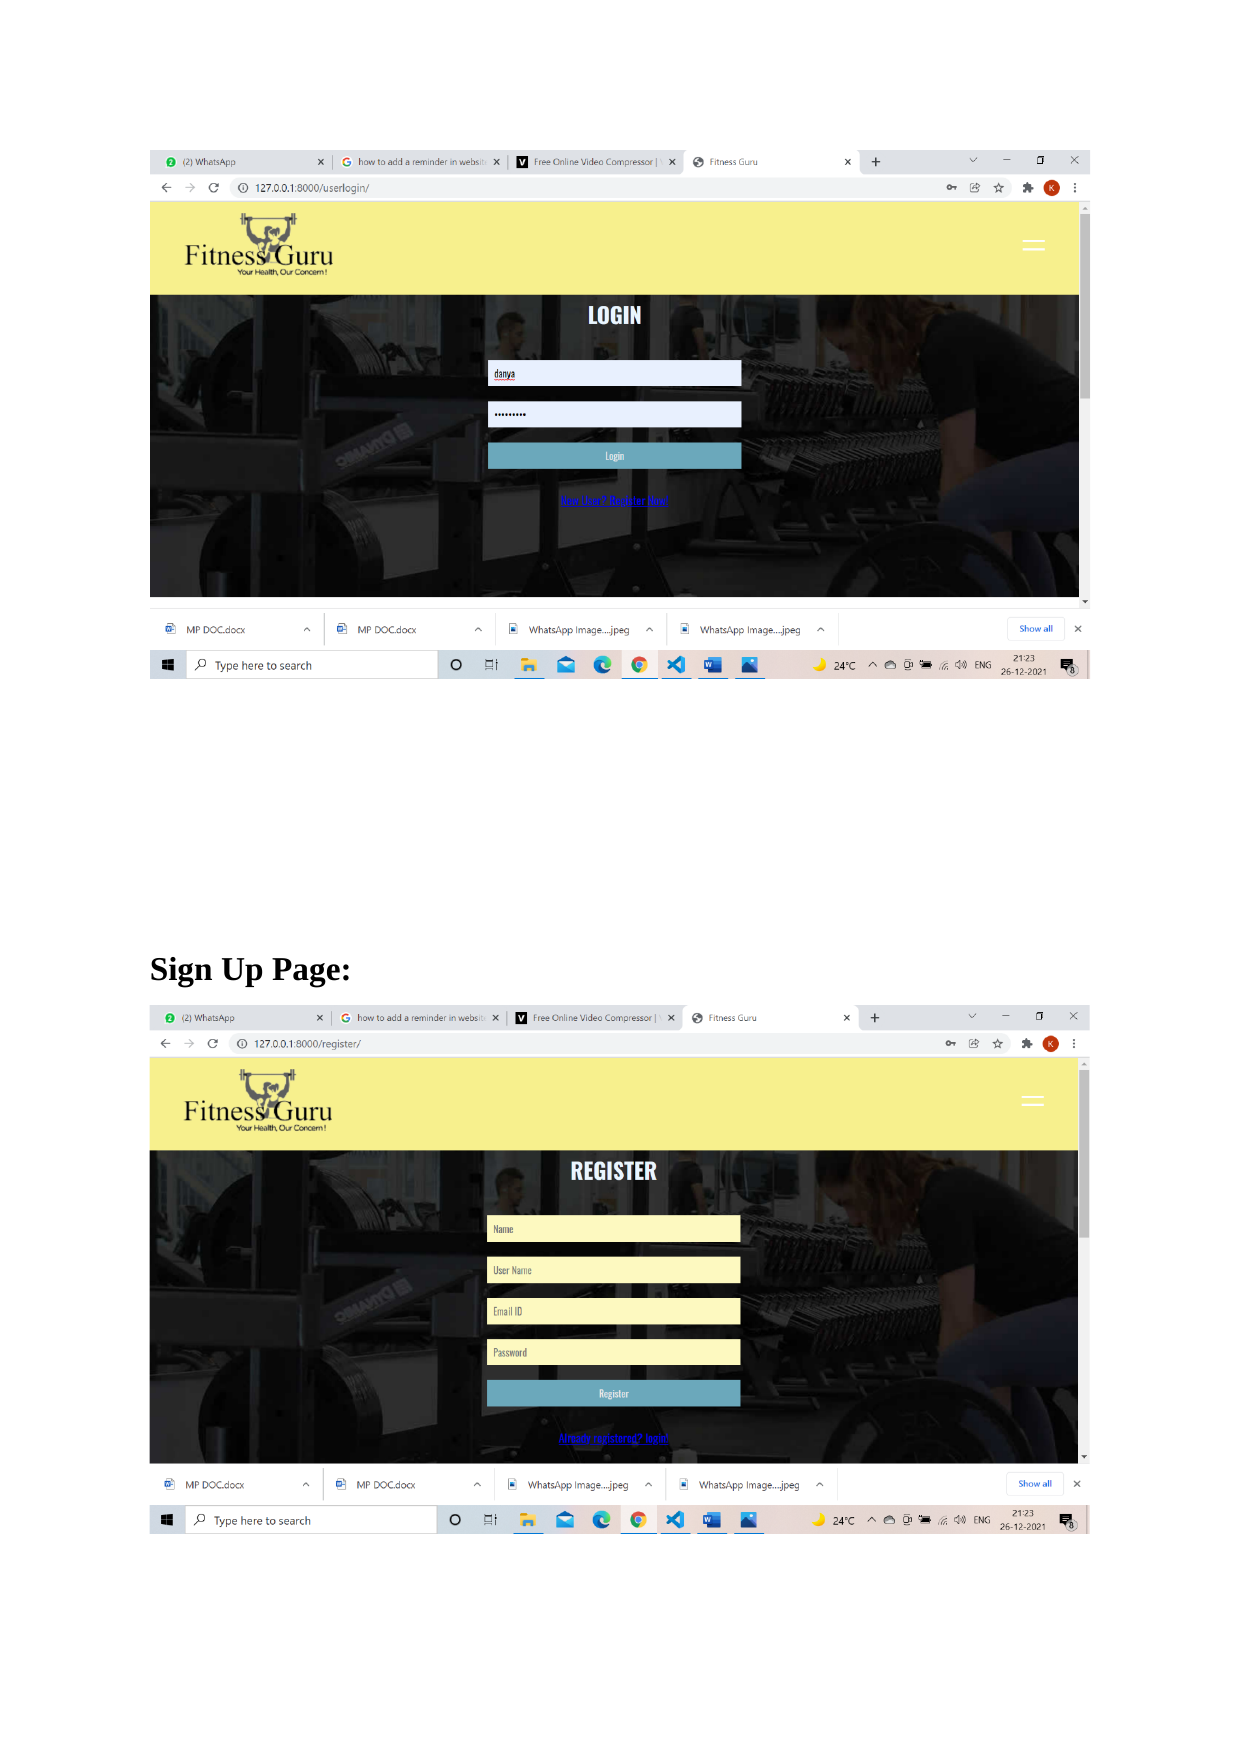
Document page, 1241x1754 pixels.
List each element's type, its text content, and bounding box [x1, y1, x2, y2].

picture [150, 150, 1091, 679]
text Sign Up Page: [149, 949, 1090, 987]
picture [149, 1005, 1090, 1534]
